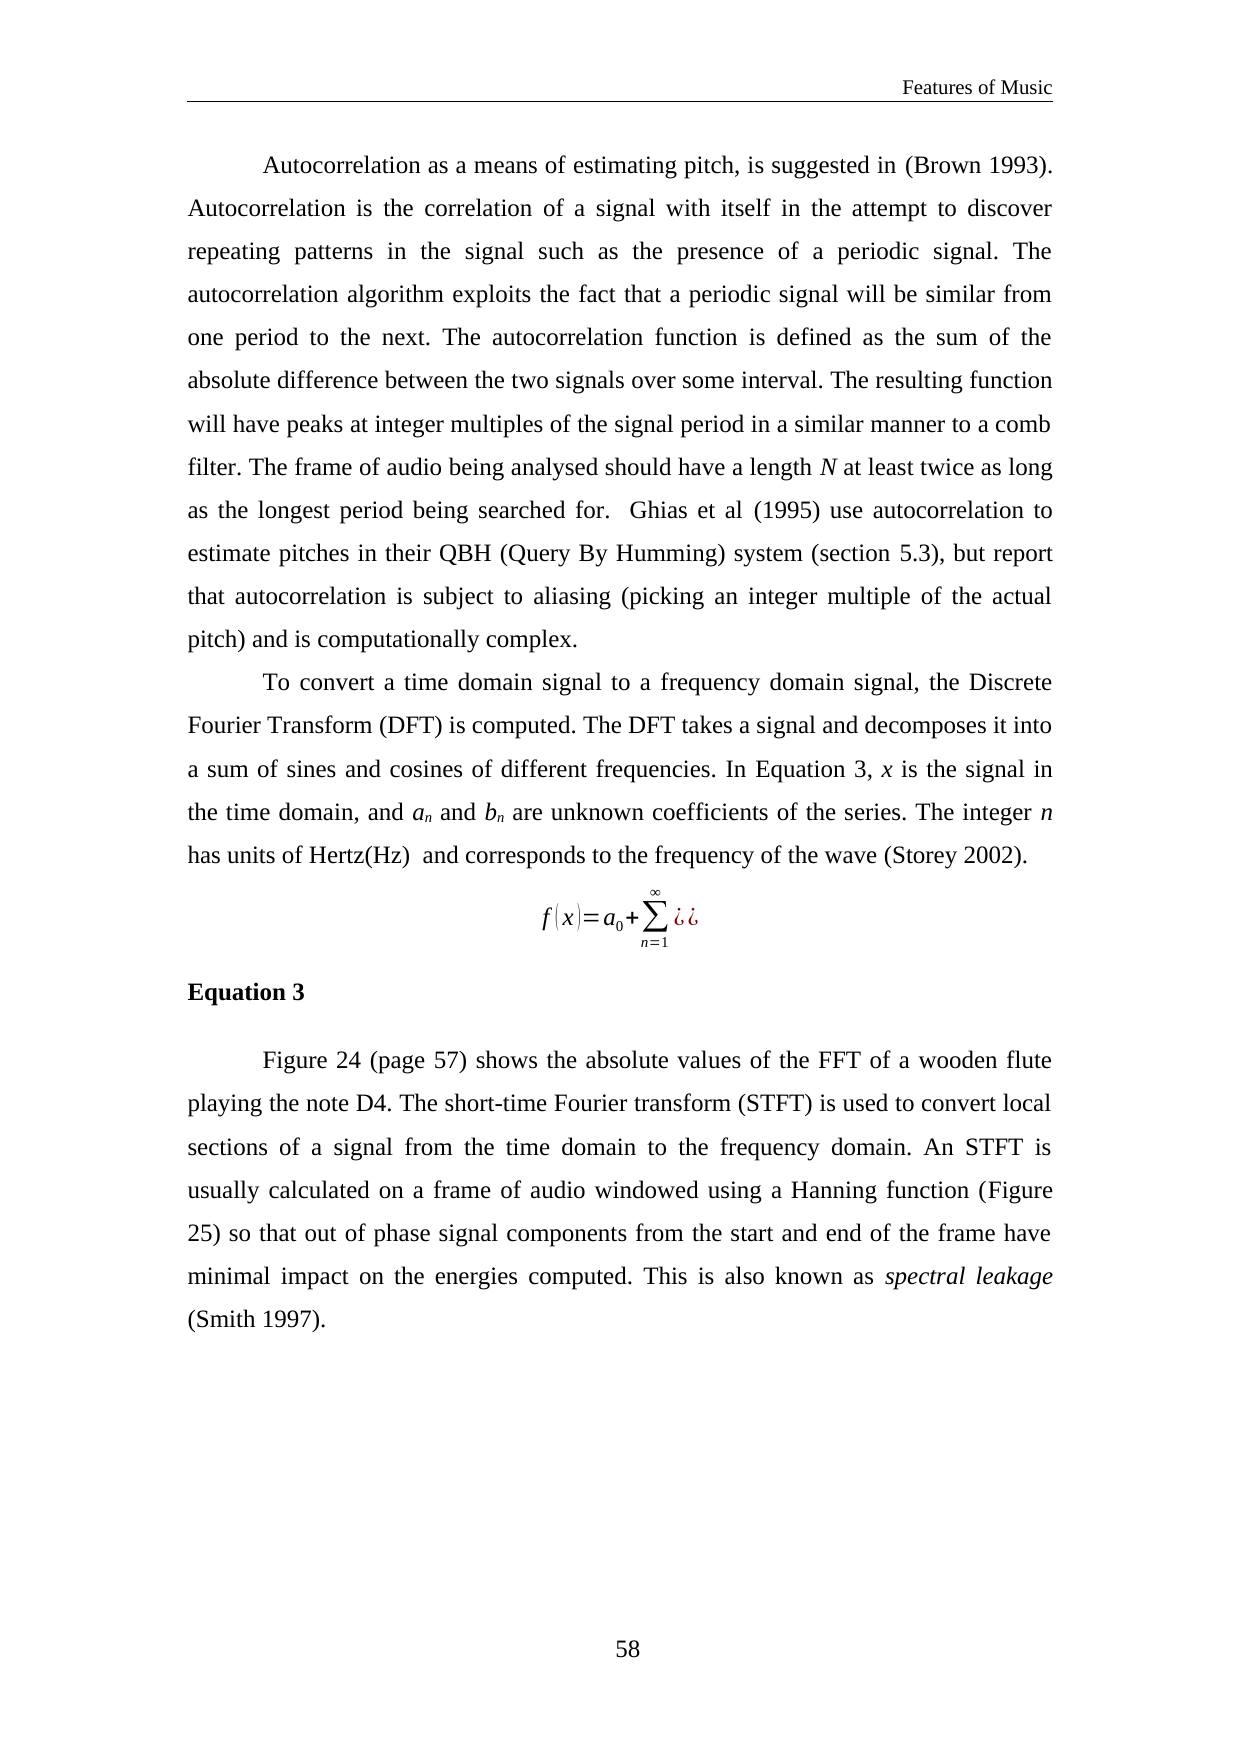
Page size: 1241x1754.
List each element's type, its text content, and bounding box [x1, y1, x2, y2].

text Figure 24 (page 56) shows the absolute values of the FFT of a wooden flute playing the note D4. The short-time Fourier transform (STFT) is used to convert local sections of a signal from the time domain to the frequency domain. An STFT is usually calculated on a frame of audio windowed using a Hanning function (Figure 25) so that out of phase signal components from the start and end of the frame have minimal impact on the energies computed. This is also known as spectral leakage (Smith 1997). [187, 1045, 1053, 1333]
text To convert a time domain signal to a frequency domain signal, the Discrete Fourier Transform (DFT) is computed. The DFT takes a signal and decomposes it into a sum of sines and cosines of different frequencies. In Equation 3, x is the signal in the time domain, and an and bn are unknown coefficients of the series. The integer n has units of Hertz(Hz) and corresponds to the frequency of the wave (Storey 2002). [187, 667, 1053, 869]
text Autocorrelation as a means of estimating pitch, is suggested in (Brown 1993). Autocorrelation is the correlation of a signal with itself in the attempt to discover repeating patterns in the signal such as the presence of a periodic signal. The autocorrelation algorithm exploits the fact that a periodic signal will be similar from one period to the next. The autocorrelation function is defined as the sum of the absolute difference between the two signals over some interval. The resulting function will have peaks at integer multiples of the signal period in a similar manner to a comb filter. The frame of audio being analysed should have a length N at least twice as long as the longest period being searched for. Ghias et al (1995) use autocorrelation to estimate pitches in their QBH (Query By Humming) system (section 5.3), but report that autocorrelation is subject to aliasing (picking an integer multiple of the actual pitch) and is computationally complex. [187, 150, 1053, 653]
